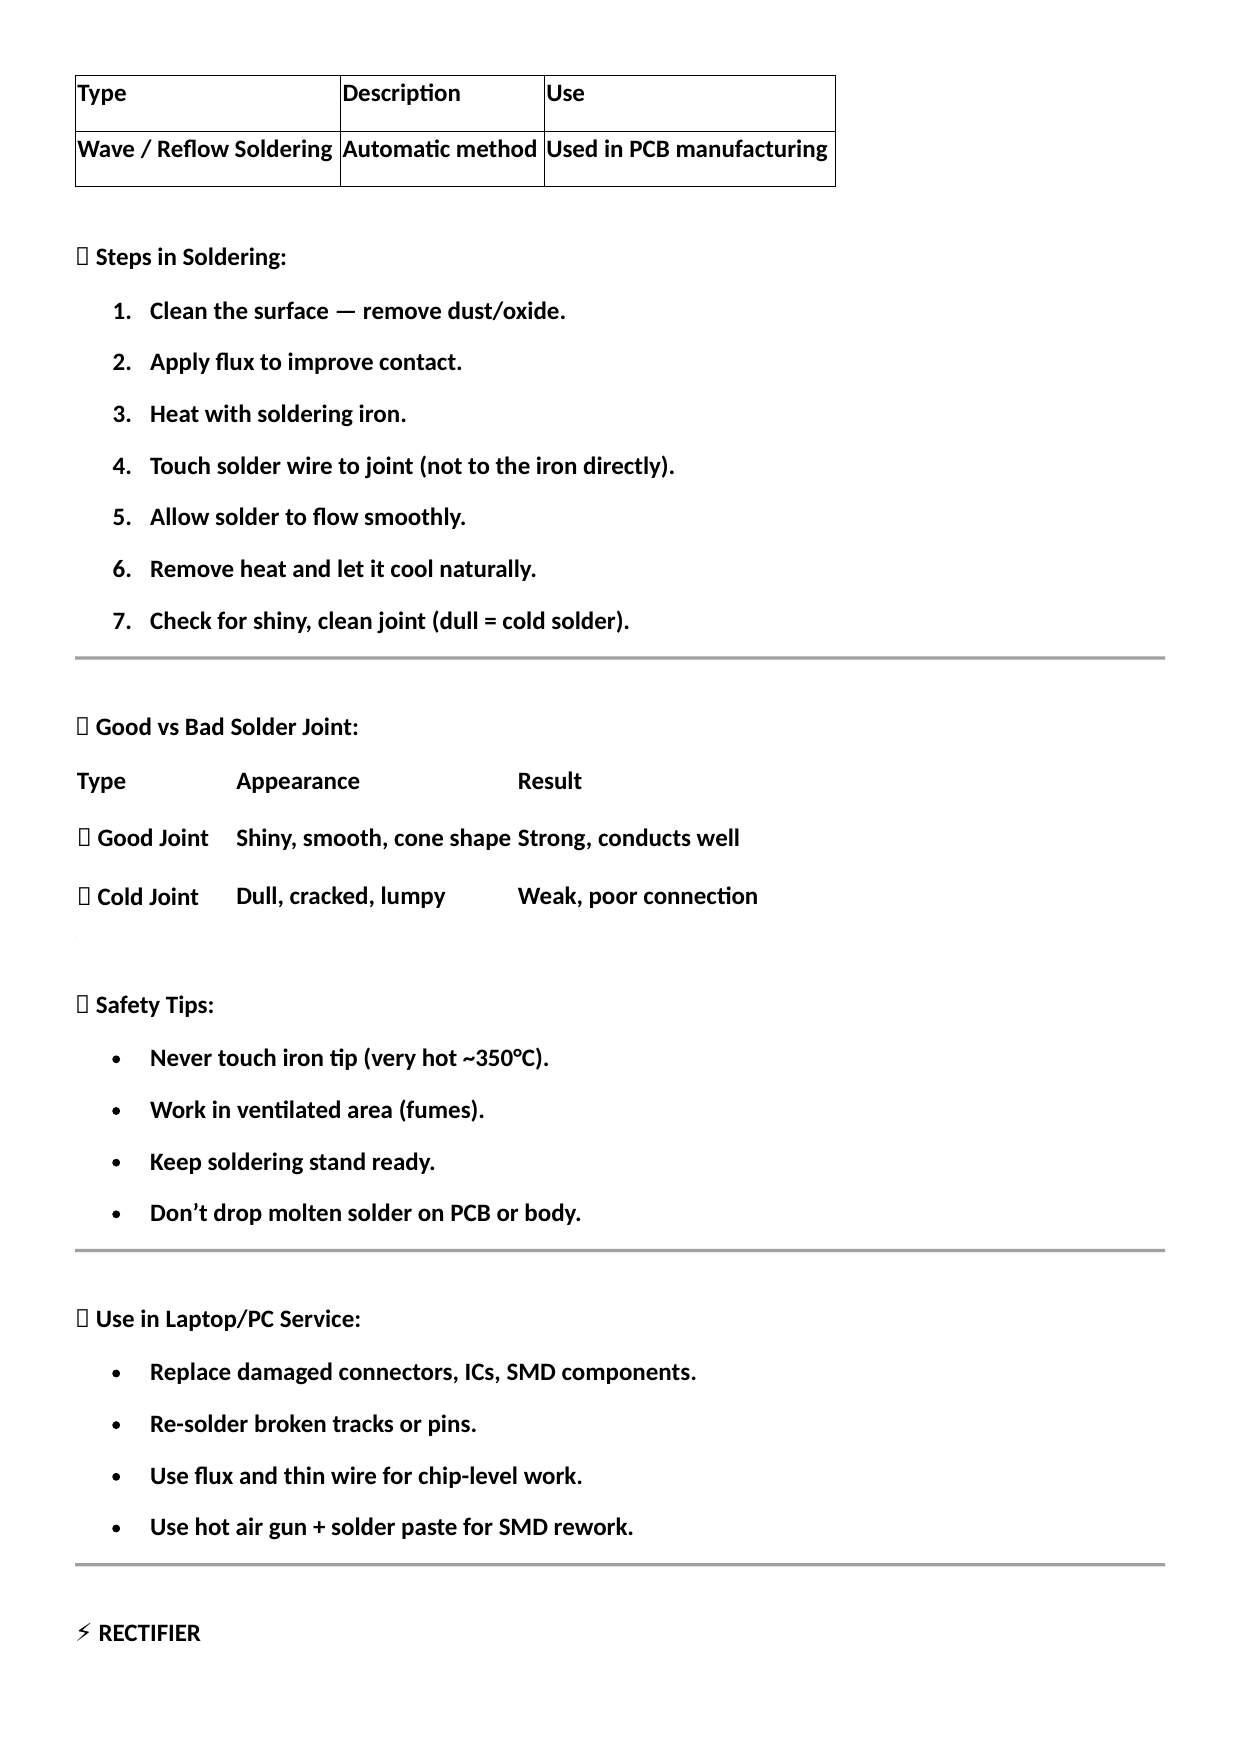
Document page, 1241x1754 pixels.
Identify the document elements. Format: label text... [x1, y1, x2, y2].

list Work in ventilated area (fumes). [112, 1094, 1165, 1124]
list Never touch iron tip (very hot ~350°C). [112, 1042, 1165, 1073]
list Apply flux to improve contact. [112, 346, 1165, 377]
text 🔹 Safety Tips: [75, 986, 1165, 1021]
list Allow solder to flow smoothly. [112, 501, 1165, 532]
text 🔹 Good vs Bad Solder Joint: [75, 708, 1165, 742]
list Use flux and thin wire for chip-level work. [112, 1460, 1165, 1490]
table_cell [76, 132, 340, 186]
text 🔹 Steps in Soldering: [75, 239, 1165, 273]
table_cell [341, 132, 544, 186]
text 🔹 Use in Laptop/PC Service: [75, 1301, 1165, 1335]
list Replace damaged connectors, ICs, SMD components. [112, 1356, 1165, 1387]
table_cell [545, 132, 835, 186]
list Re-solder broken tracks or pins. [112, 1408, 1165, 1439]
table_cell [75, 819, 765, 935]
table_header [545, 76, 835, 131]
list Keep soldering stand ready. [112, 1146, 1165, 1176]
list Use hot air gun + solder paste for SMD rework. [112, 1511, 1165, 1542]
list Clean the surface — remove dust/oxide. [112, 295, 1165, 325]
list Remove heat and let it cool naturally. [112, 553, 1165, 584]
list Don’t drop molten solder on PCB or body. [112, 1197, 1165, 1228]
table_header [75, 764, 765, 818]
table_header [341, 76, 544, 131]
list Heat with soldering iron. [112, 398, 1165, 429]
list Check for shiny, clean joint (dull = cold solder). [112, 605, 1165, 635]
text ⚡ RECTIFIER [75, 1615, 1165, 1649]
list Touch solder wire to joint (not to the iron directly). [112, 450, 1165, 480]
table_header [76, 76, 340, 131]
